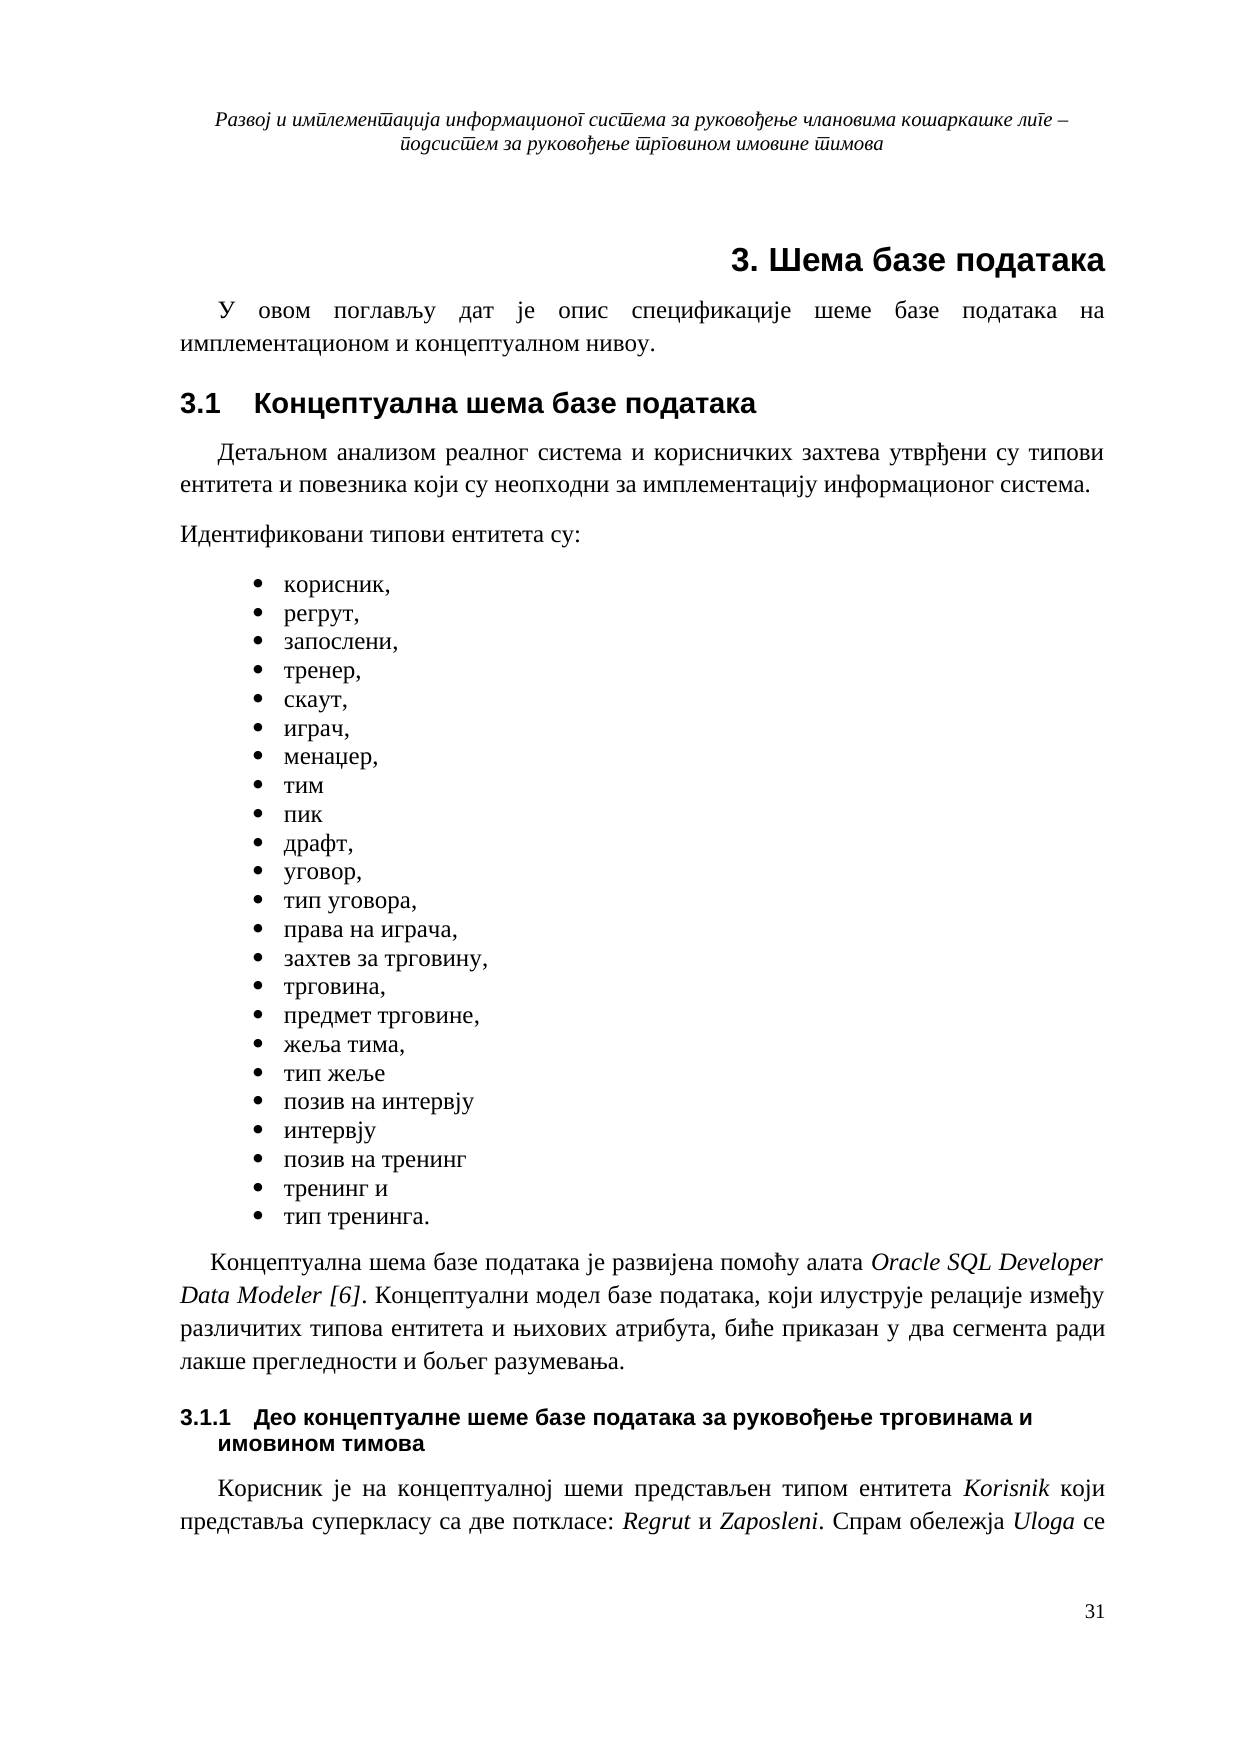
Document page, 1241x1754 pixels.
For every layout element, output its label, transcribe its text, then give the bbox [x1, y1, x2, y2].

text позив на тренинг [254, 1144, 1105, 1173]
text пик [254, 799, 1105, 828]
text Идентификовани типови ентитета су: [180, 519, 1105, 548]
text захтев за трговину, [254, 943, 1105, 971]
text драфт, [254, 828, 1105, 856]
subtitle Концептуална шема базе података [180, 386, 1105, 420]
text регрут, [254, 598, 1105, 626]
text запослени, [254, 626, 1105, 655]
text играч, [254, 713, 1105, 741]
text тип тренинга. [254, 1201, 1105, 1230]
text трговина, [254, 971, 1105, 1000]
text менаџер, [254, 741, 1105, 770]
text интервју [254, 1115, 1105, 1144]
text права на играча, [254, 914, 1105, 943]
text Детаљном анализом реалног система и корисничких захтева утврђени су типови ентитета и повезника који су неопходни за имплементацију информационог система. [180, 437, 1105, 498]
text тренинг и [254, 1173, 1105, 1201]
text У овом поглављу дат је опис спецификације шеме базе података на имплементационом и концептуалном нивоу. [180, 295, 1105, 357]
text тренер, [254, 655, 1105, 684]
text позив на интервју [254, 1086, 1105, 1115]
text тип уговора, [254, 885, 1105, 914]
text скаут, [254, 684, 1105, 713]
text корисник, [254, 569, 1105, 598]
subtitle Део концептуалне шеме базе података за руковођење трговинама и имовином тимова [180, 1404, 1105, 1457]
text предмет трговине, [254, 1000, 1105, 1029]
text жеља тима, [254, 1029, 1105, 1058]
subtitle Шема базе података [180, 240, 1105, 279]
text Концептуална шема базе података је развијена помоћу алата Oracle SQL Developer Data Modeler [6]. Концептуални модел базе података, који илуструје релације између различитих типова ентитета и њихових атрибута, биће приказан у два сегмента ради лакше прегледности и бољег разумевања. [180, 1247, 1105, 1375]
text тим [254, 770, 1105, 799]
text тип жеље [254, 1058, 1105, 1086]
text уговор, [254, 856, 1105, 885]
